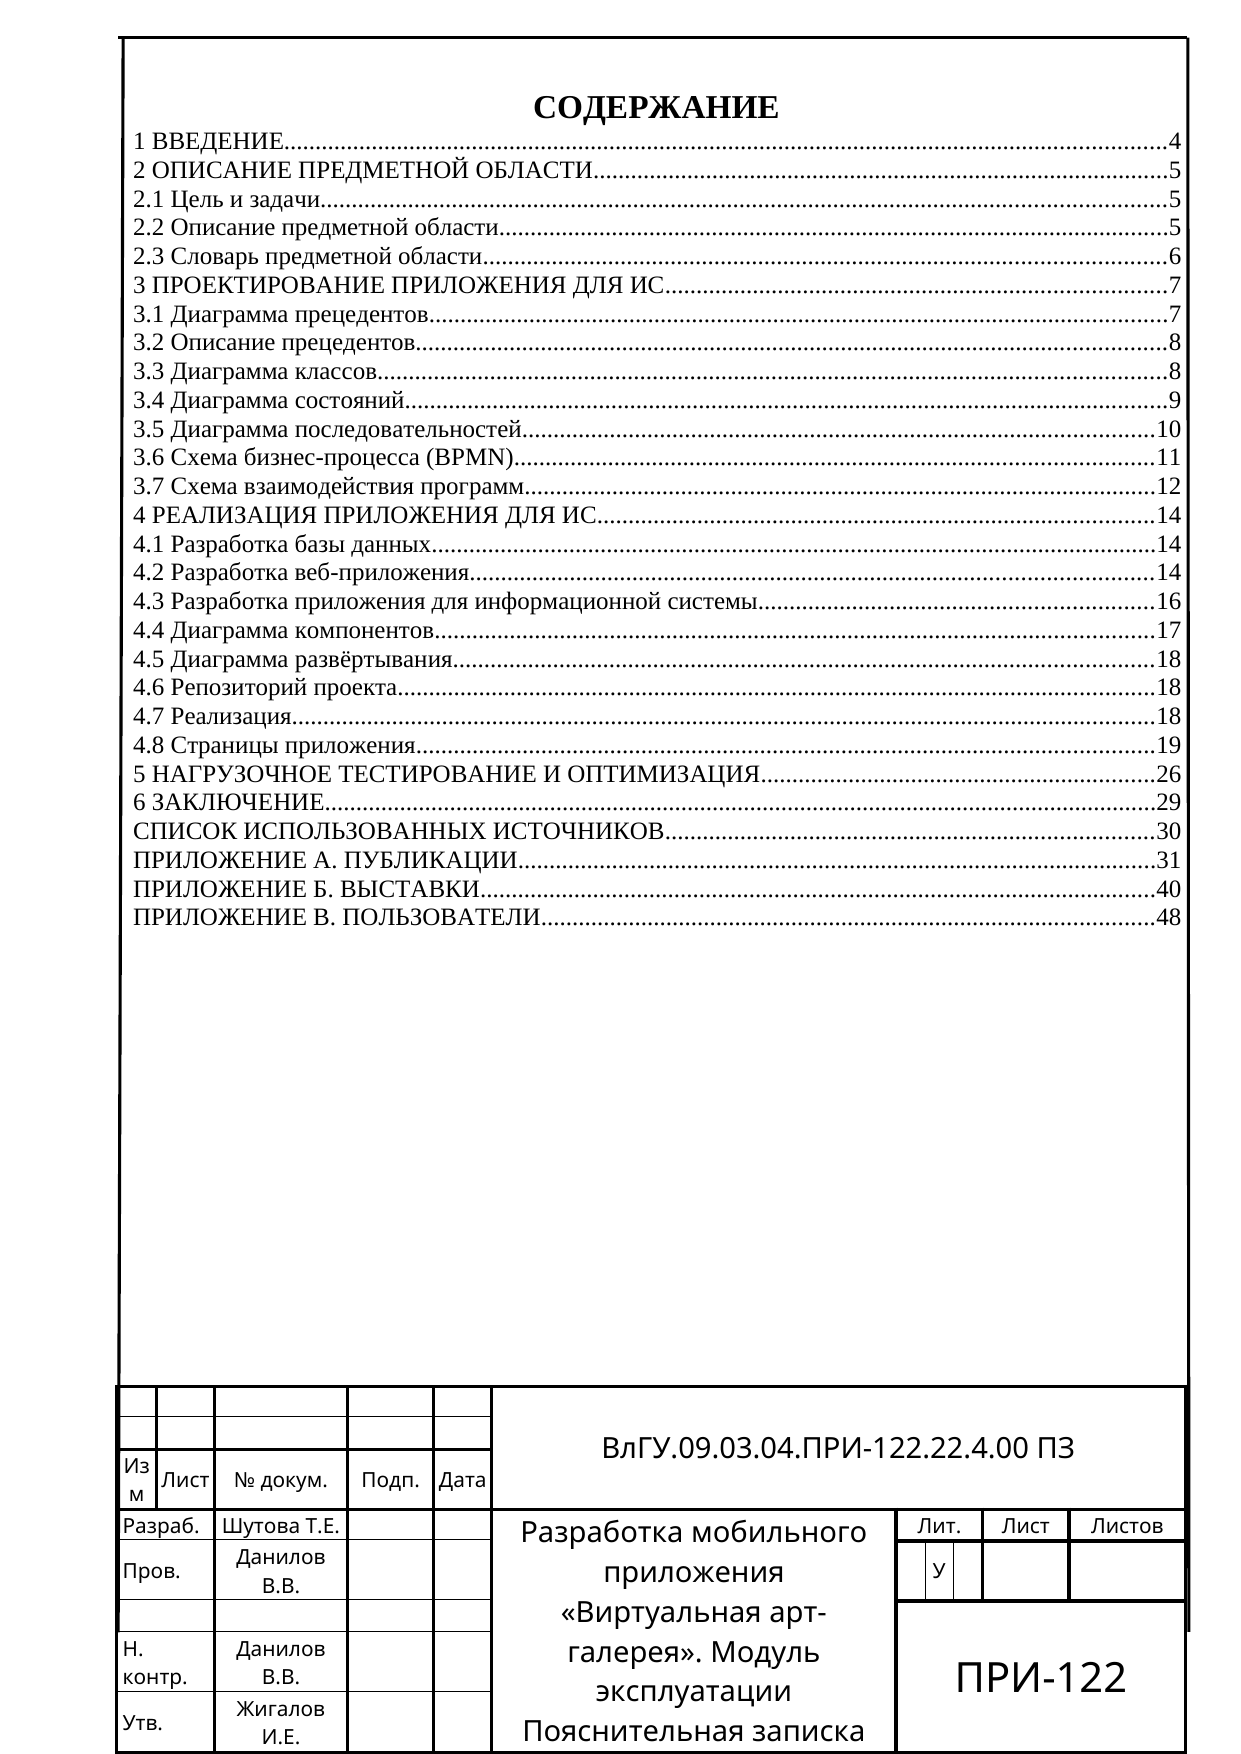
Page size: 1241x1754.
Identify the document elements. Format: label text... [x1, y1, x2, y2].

text ПРИЛОЖЕНИЕ А. ПУБЛИКАЦИИ 31 [133, 845, 1194, 874]
text 3.7 Схема взаимодействия программ 12 [133, 471, 1194, 500]
text 4.7 Реализация 18 [133, 701, 1194, 730]
text 5 НАГРУЗОЧНОЕ ТЕСТИРОВАНИЕ И ОПТИМИЗАЦИЯ 26 [133, 759, 1194, 787]
text 3.6 Схема бизнес-процесса (BPMN) 11 [133, 442, 1194, 471]
text 4.6 Репозиторий проекта 18 [133, 672, 1194, 701]
text 4.8 Страницы приложения 19 [133, 730, 1194, 759]
text 2 ОПИСАНИЕ ПРЕДМЕТНОЙ ОБЛАСТИ 5 [133, 155, 1194, 184]
text 3 ПРОЕКТИРОВАНИЕ ПРИЛОЖЕНИЯ ДЛЯ ИС 7 [133, 270, 1194, 299]
text 4.1 Разработка базы данных 14 [133, 529, 1194, 557]
text 4.2 Разработка веб-приложения 14 [133, 557, 1194, 586]
text 4.4 Диаграмма компонентов 17 [133, 615, 1194, 644]
text 3.2 Описание прецедентов 8 [133, 327, 1194, 356]
text 3.3 Диаграмма классов 8 [133, 356, 1194, 385]
text СОДЕРЖАНИЕ [118, 88, 1194, 126]
text 2.2 Описание предметной области 5 [133, 212, 1194, 241]
text 2.3 Словарь предметной области 6 [133, 241, 1194, 270]
text 3.5 Диаграмма последовательностей 10 [133, 414, 1194, 442]
text 4.5 Диаграмма развёртывания 18 [133, 644, 1194, 672]
text 1 ВВЕДЕНИЕ 4 [133, 126, 1194, 155]
text 4.3 Разработка приложения для информационной системы 16 [133, 586, 1194, 615]
text 2.1 Цель и задачи 5 [133, 184, 1194, 212]
text СПИСОК ИСПОЛЬЗОВАННЫХ ИСТОЧНИКОВ 30 [133, 816, 1194, 845]
text ПРИЛОЖЕНИЕ В. ПОЛЬЗОВАТЕЛИ 48 [133, 902, 1194, 931]
text 3.4 Диаграмма состояний 9 [133, 385, 1194, 414]
text 4 РЕАЛИЗАЦИЯ ПРИЛОЖЕНИЯ ДЛЯ ИС 14 [133, 500, 1194, 529]
text 6 ЗАКЛЮЧЕНИЕ 29 [133, 787, 1194, 816]
text 3.1 Диаграмма прецедентов 7 [133, 299, 1194, 327]
text ПРИЛОЖЕНИЕ Б. ВЫСТАВКИ 40 [133, 874, 1194, 902]
